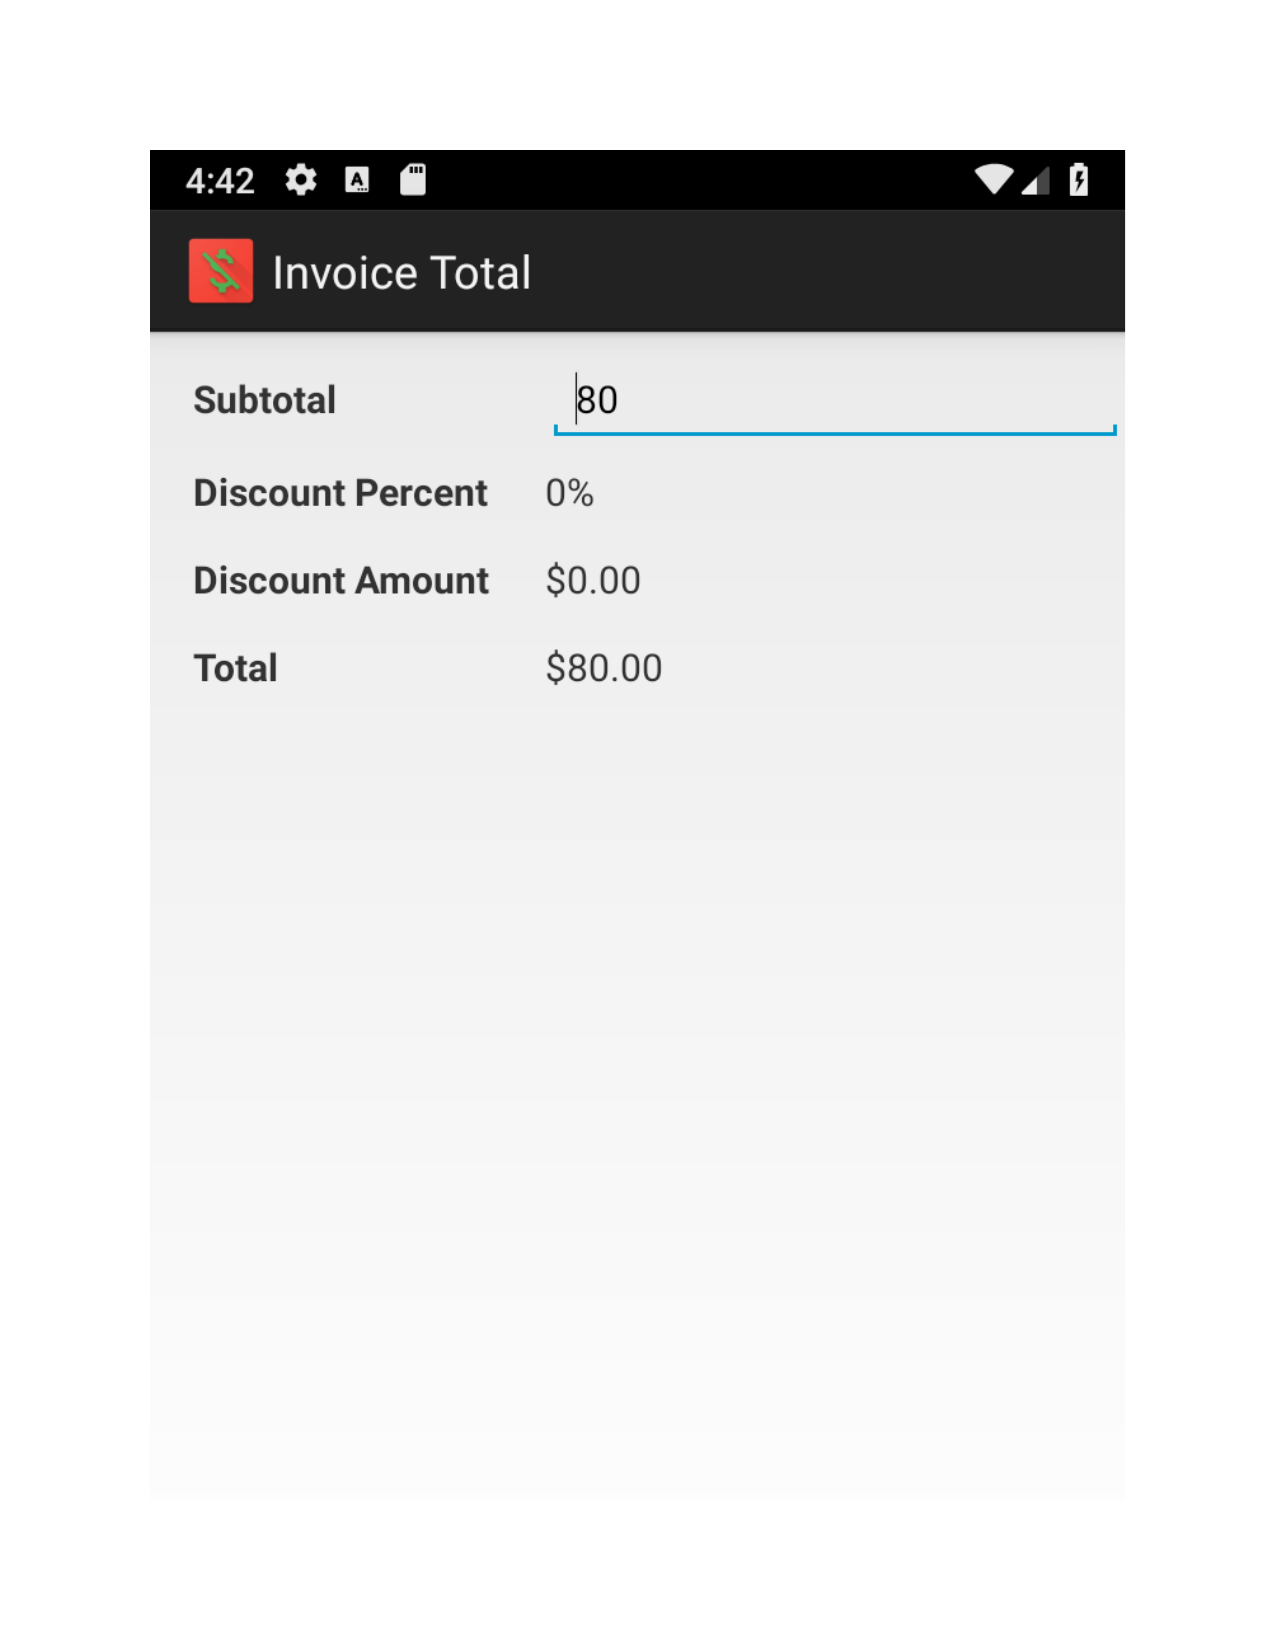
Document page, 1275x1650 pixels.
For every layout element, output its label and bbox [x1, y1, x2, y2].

picture [150, 150, 1125, 1501]
